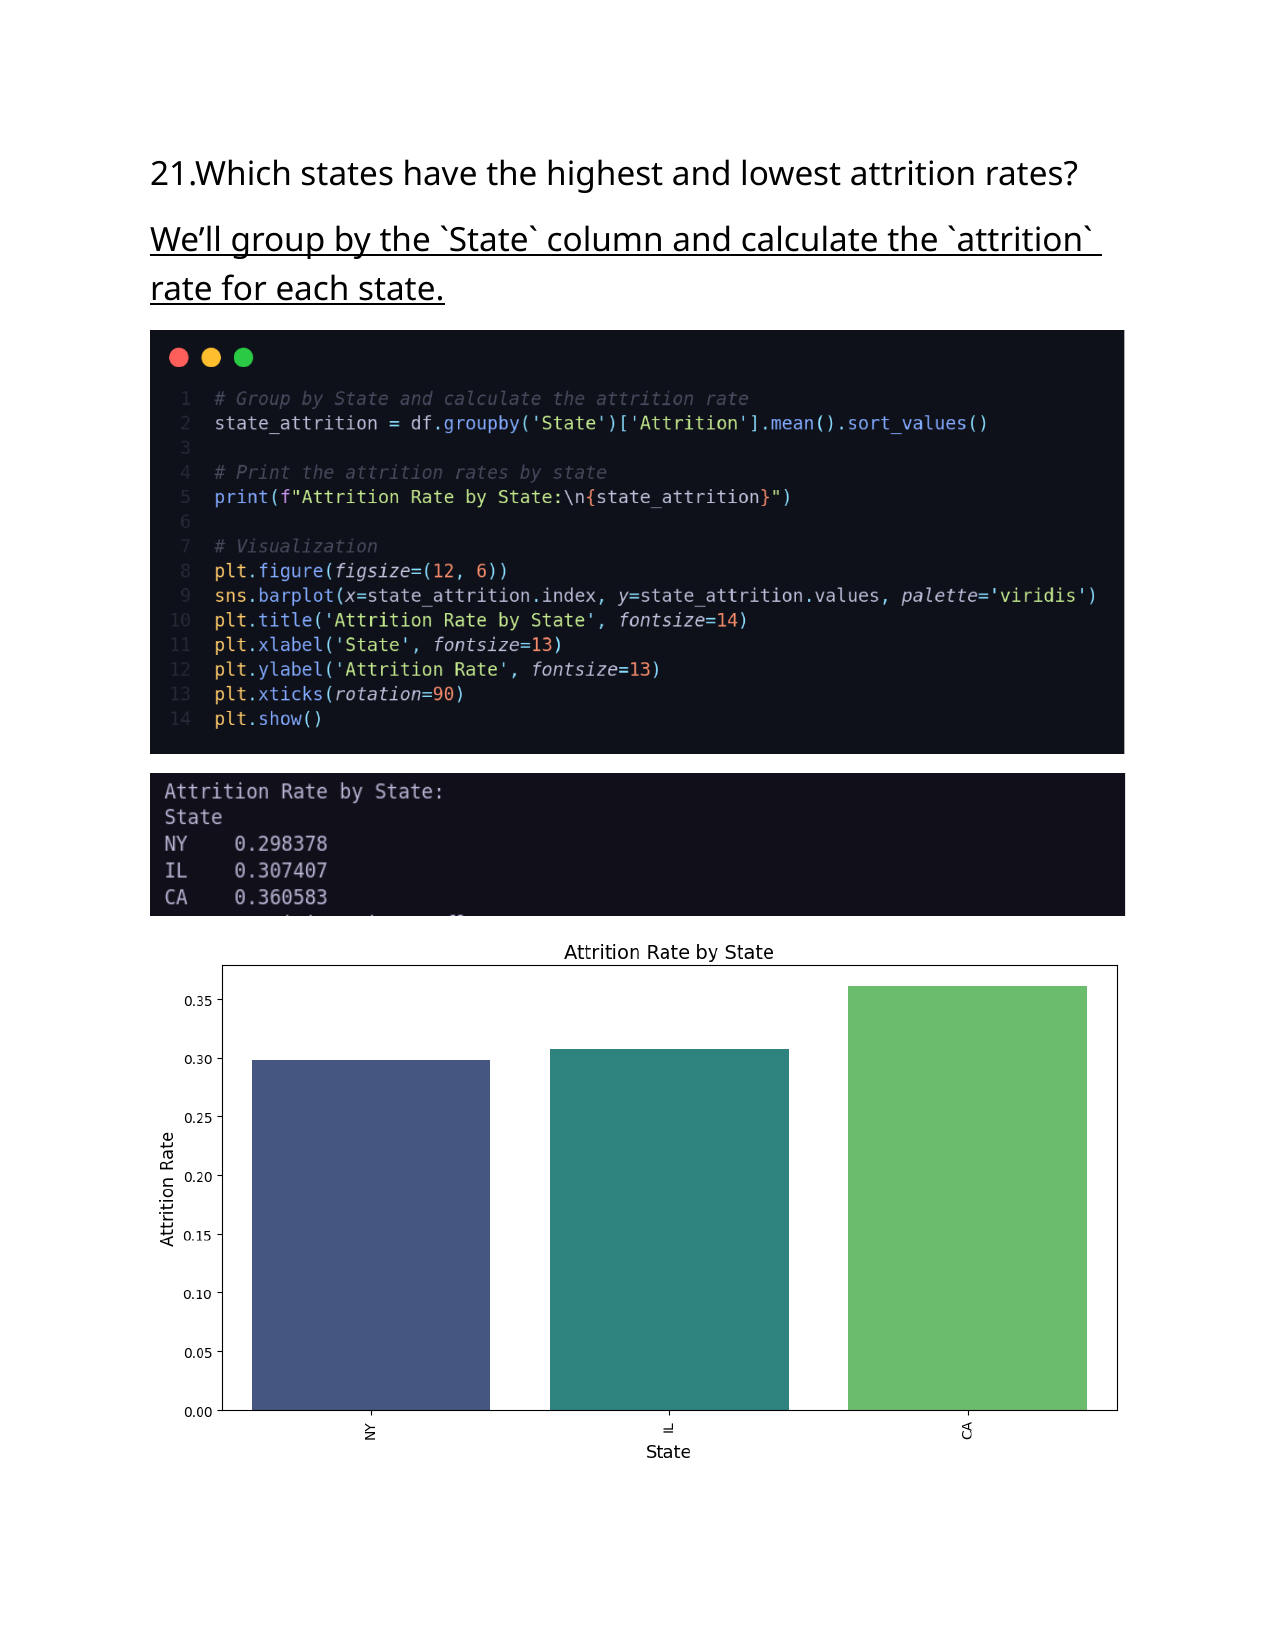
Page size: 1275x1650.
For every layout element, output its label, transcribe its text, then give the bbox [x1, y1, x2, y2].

picture [150, 773, 1125, 916]
text We’ll group by the `State` column and calculate the `attrition` rate for each state. [150, 216, 1125, 310]
picture [150, 330, 1125, 754]
text 21.Which states have the highest and lowest attrition rates? [150, 150, 1125, 195]
picture [150, 934, 1125, 1470]
